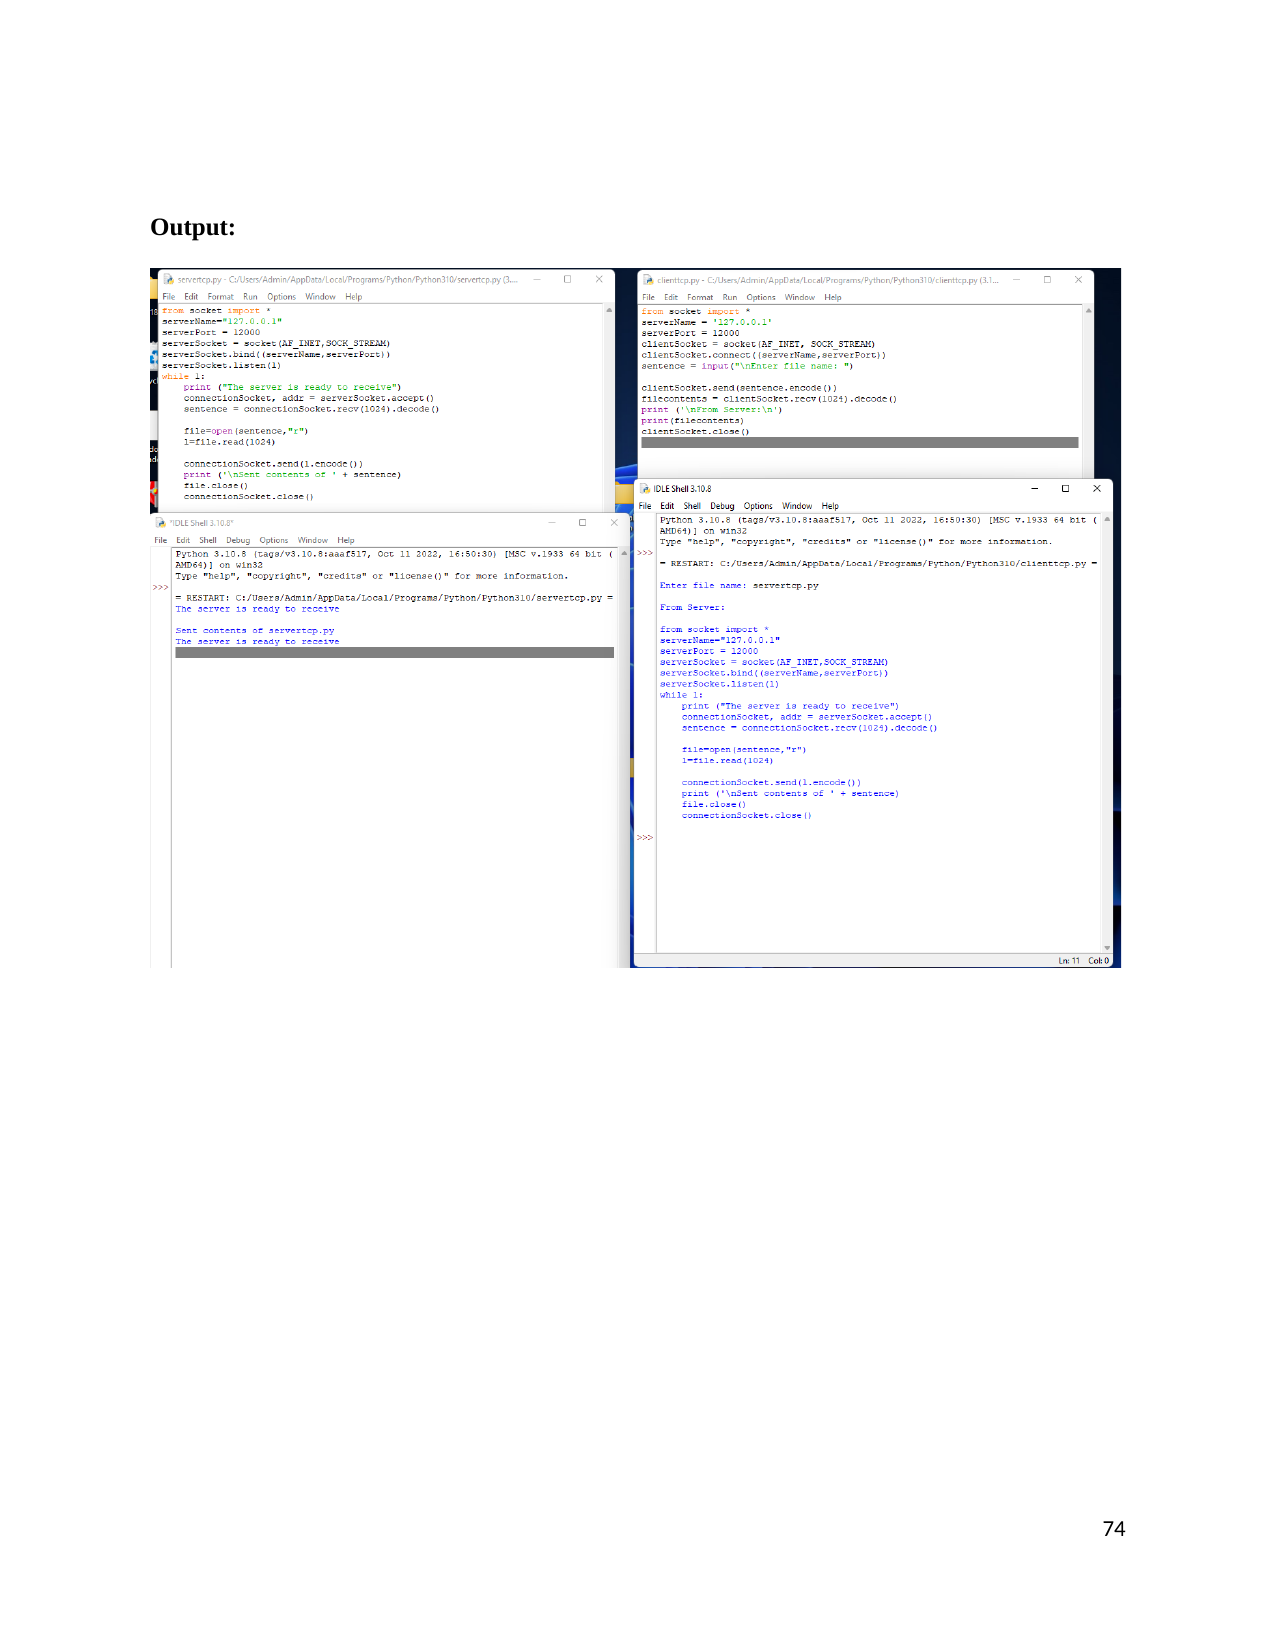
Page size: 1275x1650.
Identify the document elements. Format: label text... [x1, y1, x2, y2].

picture [150, 268, 1122, 968]
text Output: [150, 212, 1121, 240]
